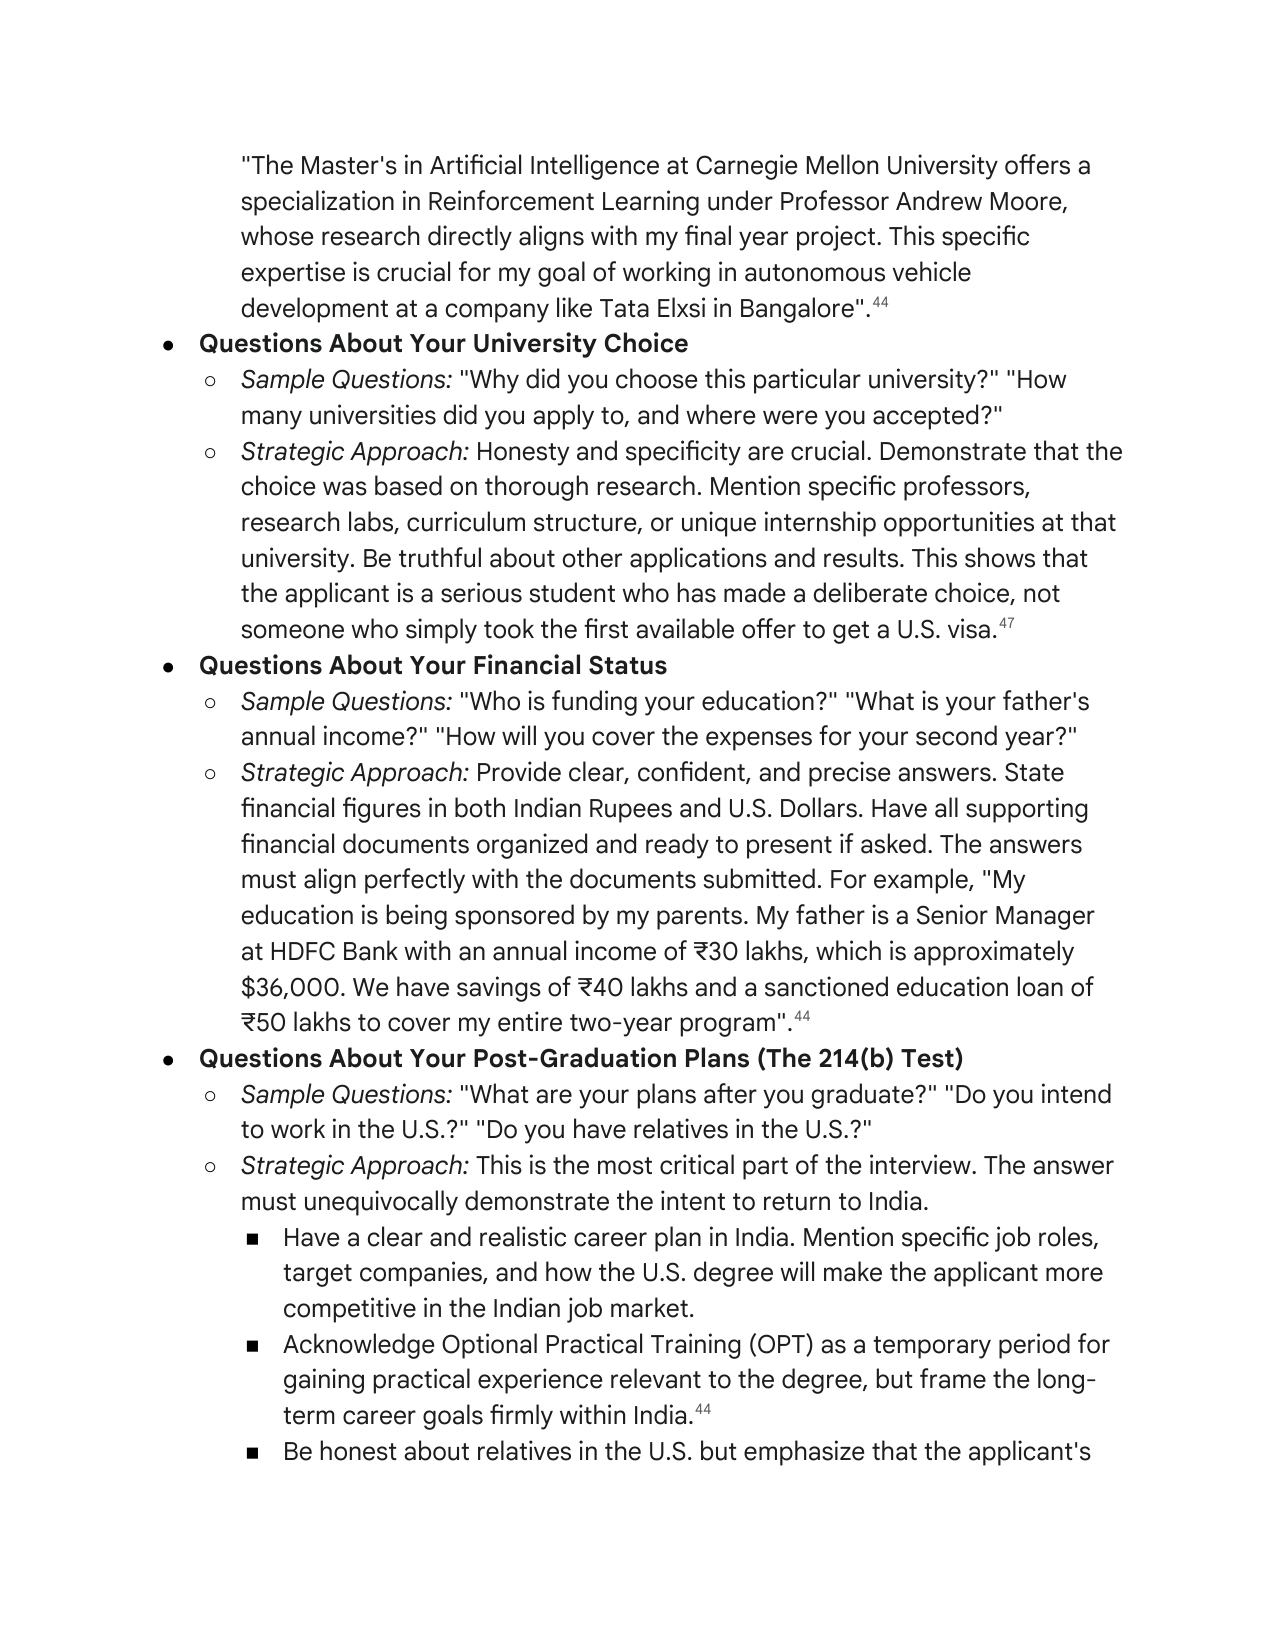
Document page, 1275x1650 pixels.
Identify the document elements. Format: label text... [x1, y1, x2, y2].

list Sample Questions: "Why did you choose this particular university?" "How many universities did you apply to, and where were you accepted?" [203, 364, 1125, 431]
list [203, 150, 1125, 324]
list Strategic Approach: Provide clear, confident, and precise answers. State financial figures in both Indian Rupees and U.S. Dollars. Have all supporting financial documents organized and ready to present if asked. The answers must align perfectly with the documents submitted. For example, "My education is being sponsored by my parents. My father is a Senior Manager at HDFC Bank with an annual income of ₹30 lakhs, which is approximately $36,000. We have savings of ₹40 lakhs and a sanctioned education loan of ₹50 lakhs to cover my entire two-year program".44 [203, 757, 1125, 1039]
list Questions About Your University Choice [161, 329, 1125, 360]
list Have a clear and realistic career plan in India. Mention specific job roles, target companies, and how the U.S. degree will make the applicant more competitive in the Indian job market. [245, 1222, 1125, 1325]
list Sample Questions: "What are your plans after you graduate?" "Do you intend to work in the U.S.?" "Do you have relatives in the U.S.?" [203, 1079, 1125, 1146]
list Strategic Approach: This is the most critical part of the interview. The answer must unequivocally demonstrate the intent to return to India. [203, 1150, 1125, 1217]
list Questions About Your Financial Status [161, 650, 1125, 682]
list Strategic Approach: Honesty and specificity are crucial. Demonstrate that the choice was based on thorough research. Mention specific professors, research labs, curriculum structure, or unique internship opportunities at that university. Be truthful about other applications and results. This shows that the applicant is a serious student who has made a deliberate choice, not someone who simply took the first available offer to get a U.S. visa.47 [203, 436, 1125, 646]
list Sample Questions: "Who is funding your education?" "What is your father's annual income?" "How will you cover the expenses for your second year?" [203, 686, 1125, 753]
list Questions About Your Post-Graduation Plans (The 214(b) Test) [161, 1043, 1125, 1074]
list Acknowledge Optional Practical Training (OPT) as a temporary period for gaining practical experience relevant to the degree, but frame the long-term career goals firmly within India.44 [245, 1329, 1125, 1432]
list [245, 1436, 1125, 1468]
